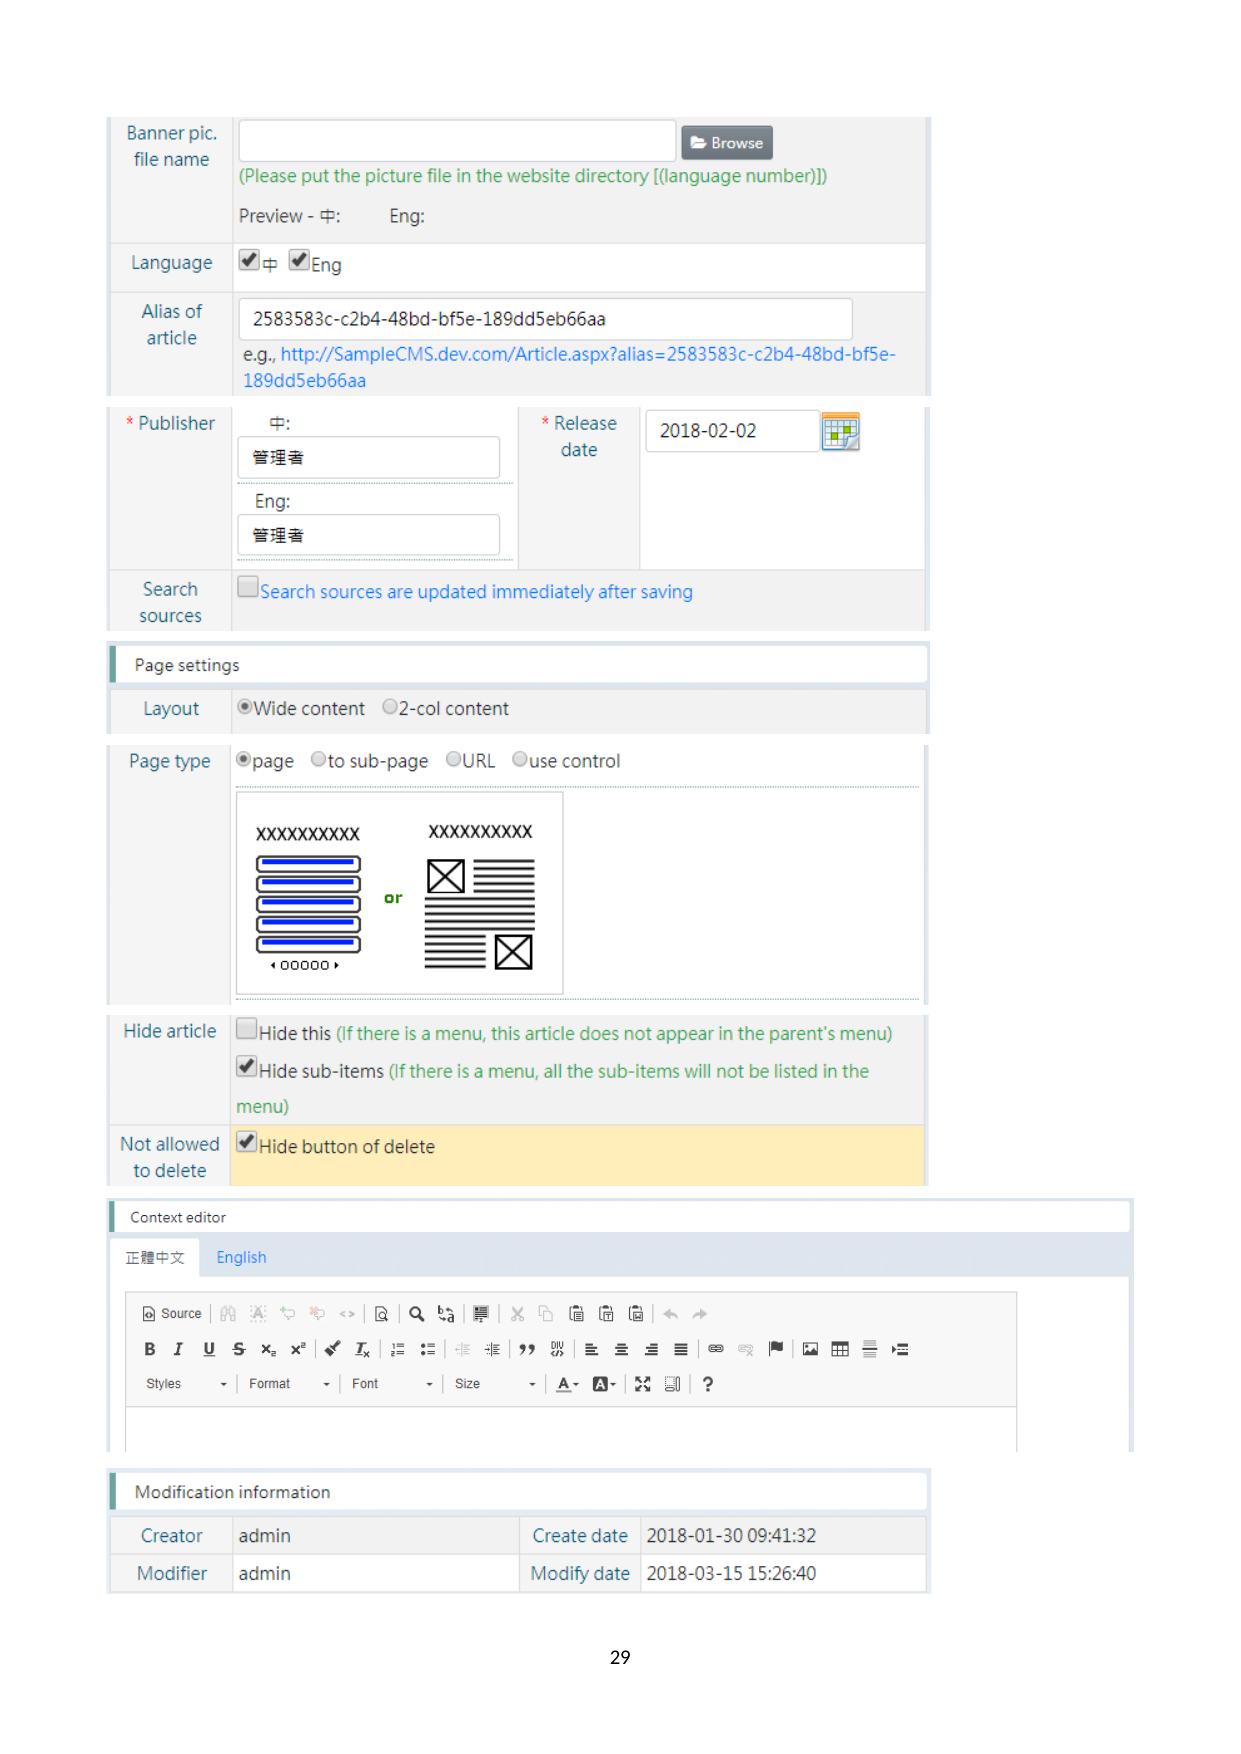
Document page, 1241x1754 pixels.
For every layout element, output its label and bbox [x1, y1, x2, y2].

picture [106, 1015, 929, 1186]
picture [106, 1468, 932, 1594]
picture [106, 641, 931, 734]
picture [106, 745, 929, 1005]
picture [106, 1198, 1134, 1452]
picture [106, 117, 932, 396]
picture [106, 407, 931, 631]
